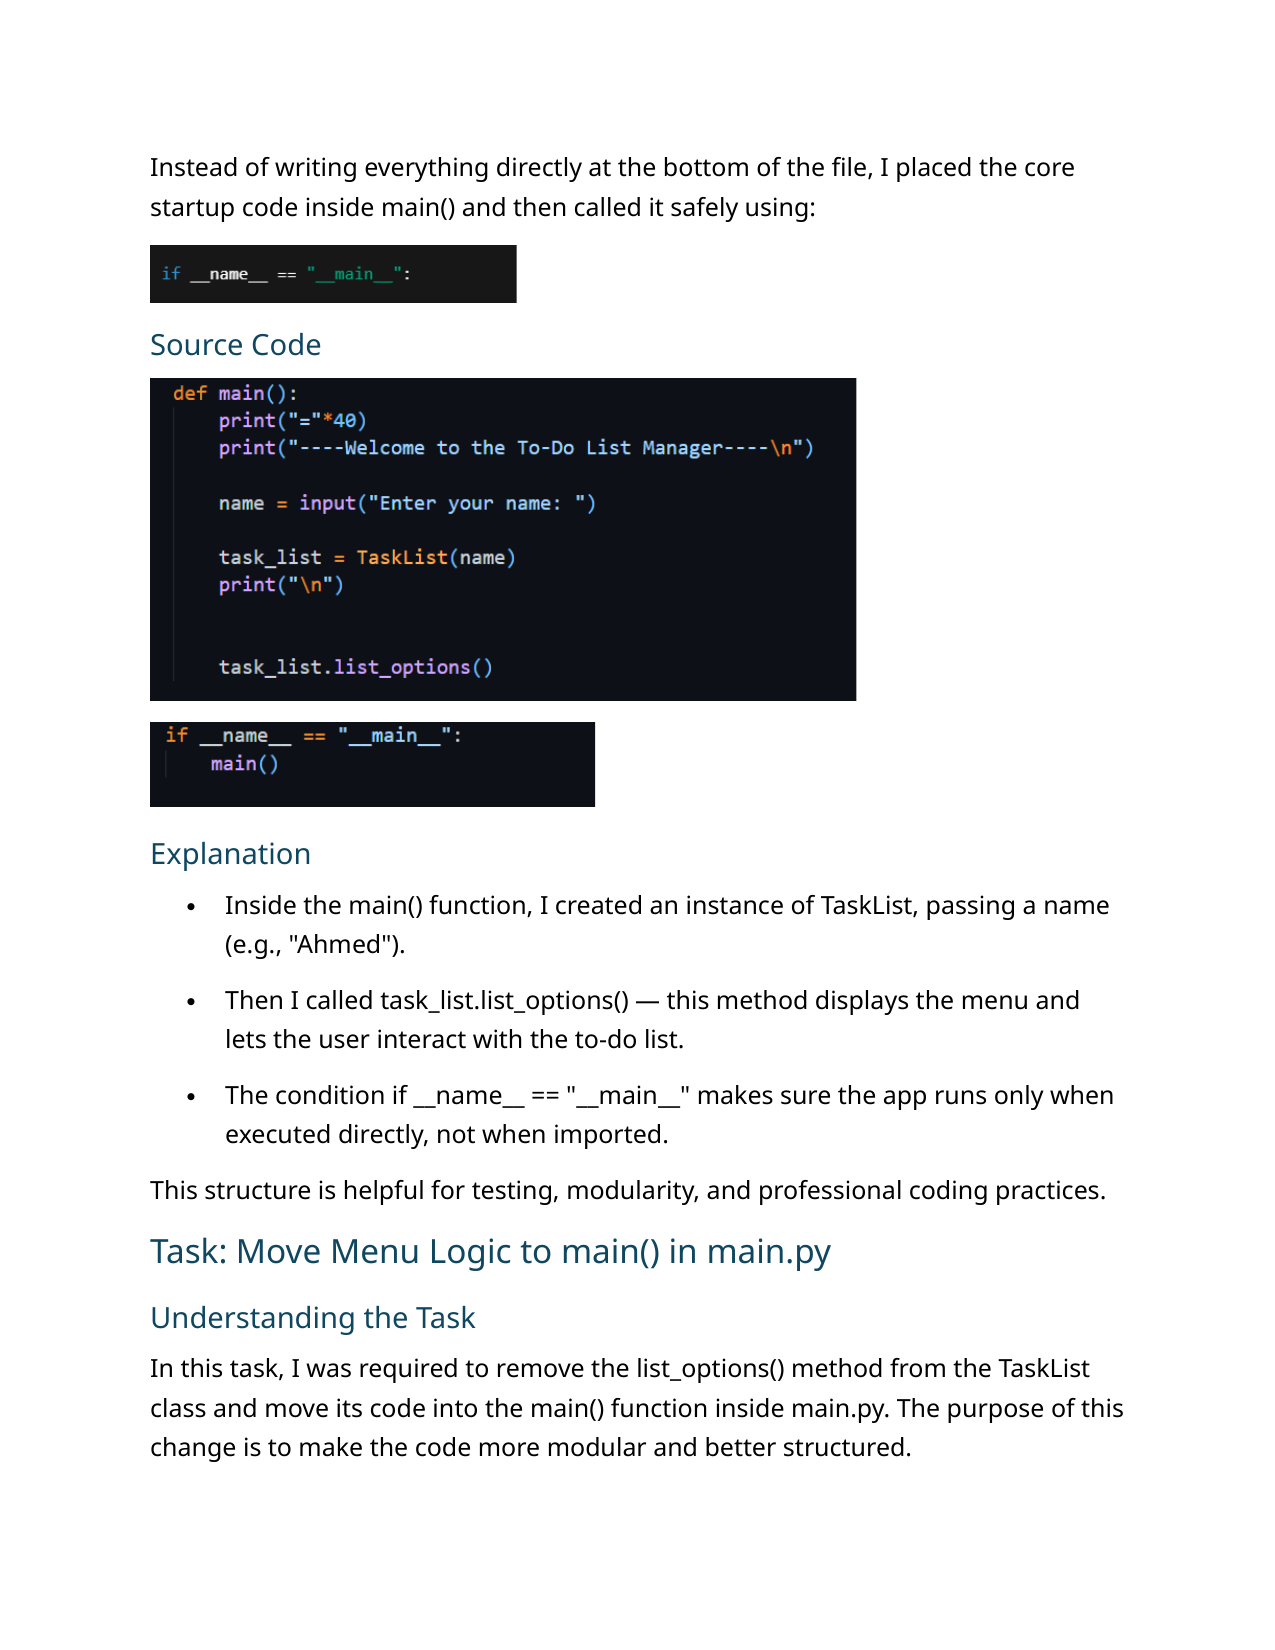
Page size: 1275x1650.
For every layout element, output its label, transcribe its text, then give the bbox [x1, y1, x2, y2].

subtitle Understanding the Task [150, 1297, 1125, 1337]
list Inside the main() function, I created an instance of TaskList, passing a name (e.g., "Ahmed"). [187, 887, 1125, 961]
list The condition if __name__ == "__main__" makes sure the app runs only when executed directly, not when imported. [187, 1077, 1125, 1151]
picture [150, 722, 596, 807]
text Instead of writing everything directly at the bottom of the file, I placed the core startup code inside main() and then called it safely using: [150, 150, 1125, 223]
list Then I called task_list.list_options() — this method displays the menu and lets the user interact with the to-do list. [187, 982, 1125, 1056]
picture [150, 378, 857, 701]
text This structure is helpful for testing, modularity, and professional coding practices. [150, 1172, 1125, 1206]
picture [150, 245, 517, 303]
subtitle Task: Move Menu Logic to main() in main.py [150, 1228, 1125, 1274]
subtitle Explanation [150, 833, 1125, 873]
subtitle Source Code [150, 324, 1125, 364]
text In this task, I was required to remove the list_options() method from the TaskList class and move its code into the main() function inside main.py. The purpose of this change is to make the code more modular and better structured. [150, 1351, 1125, 1463]
